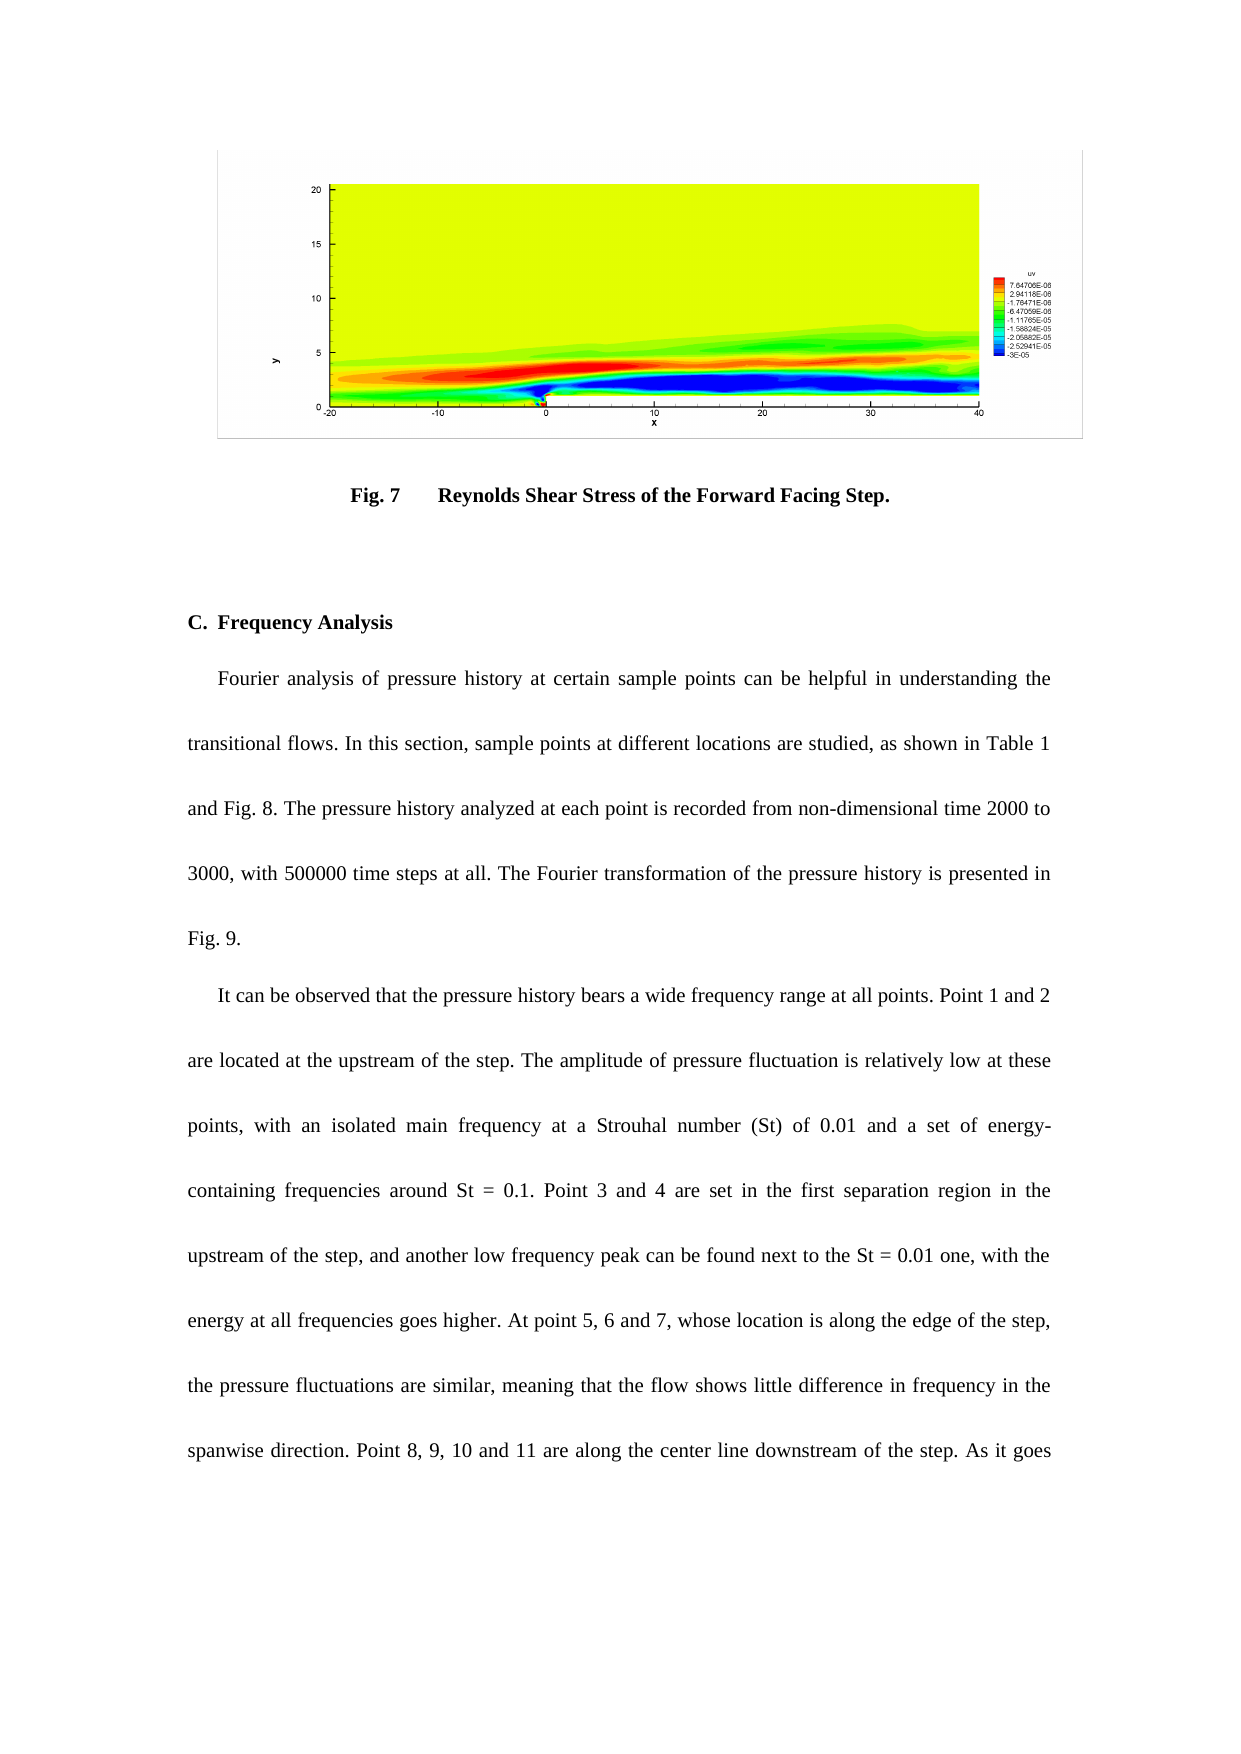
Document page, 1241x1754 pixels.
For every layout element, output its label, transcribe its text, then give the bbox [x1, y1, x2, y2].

text Fourier analysis of pressure history at certain sample points can be helpful in understanding the transitional flows. In this section, sample points at different locations are studied, as shown in Table 1 and Fig. 8. The pressure history analyzed at each point is recorded from non-dimensional time 2000 to 3000, with 500000 time steps at all. The Fourier transformation of the pressure history is presented in Fig. 9. [187, 662, 1053, 955]
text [187, 979, 1053, 1466]
subtitle Frequency Analysis [187, 606, 1053, 638]
picture [217, 150, 1083, 439]
